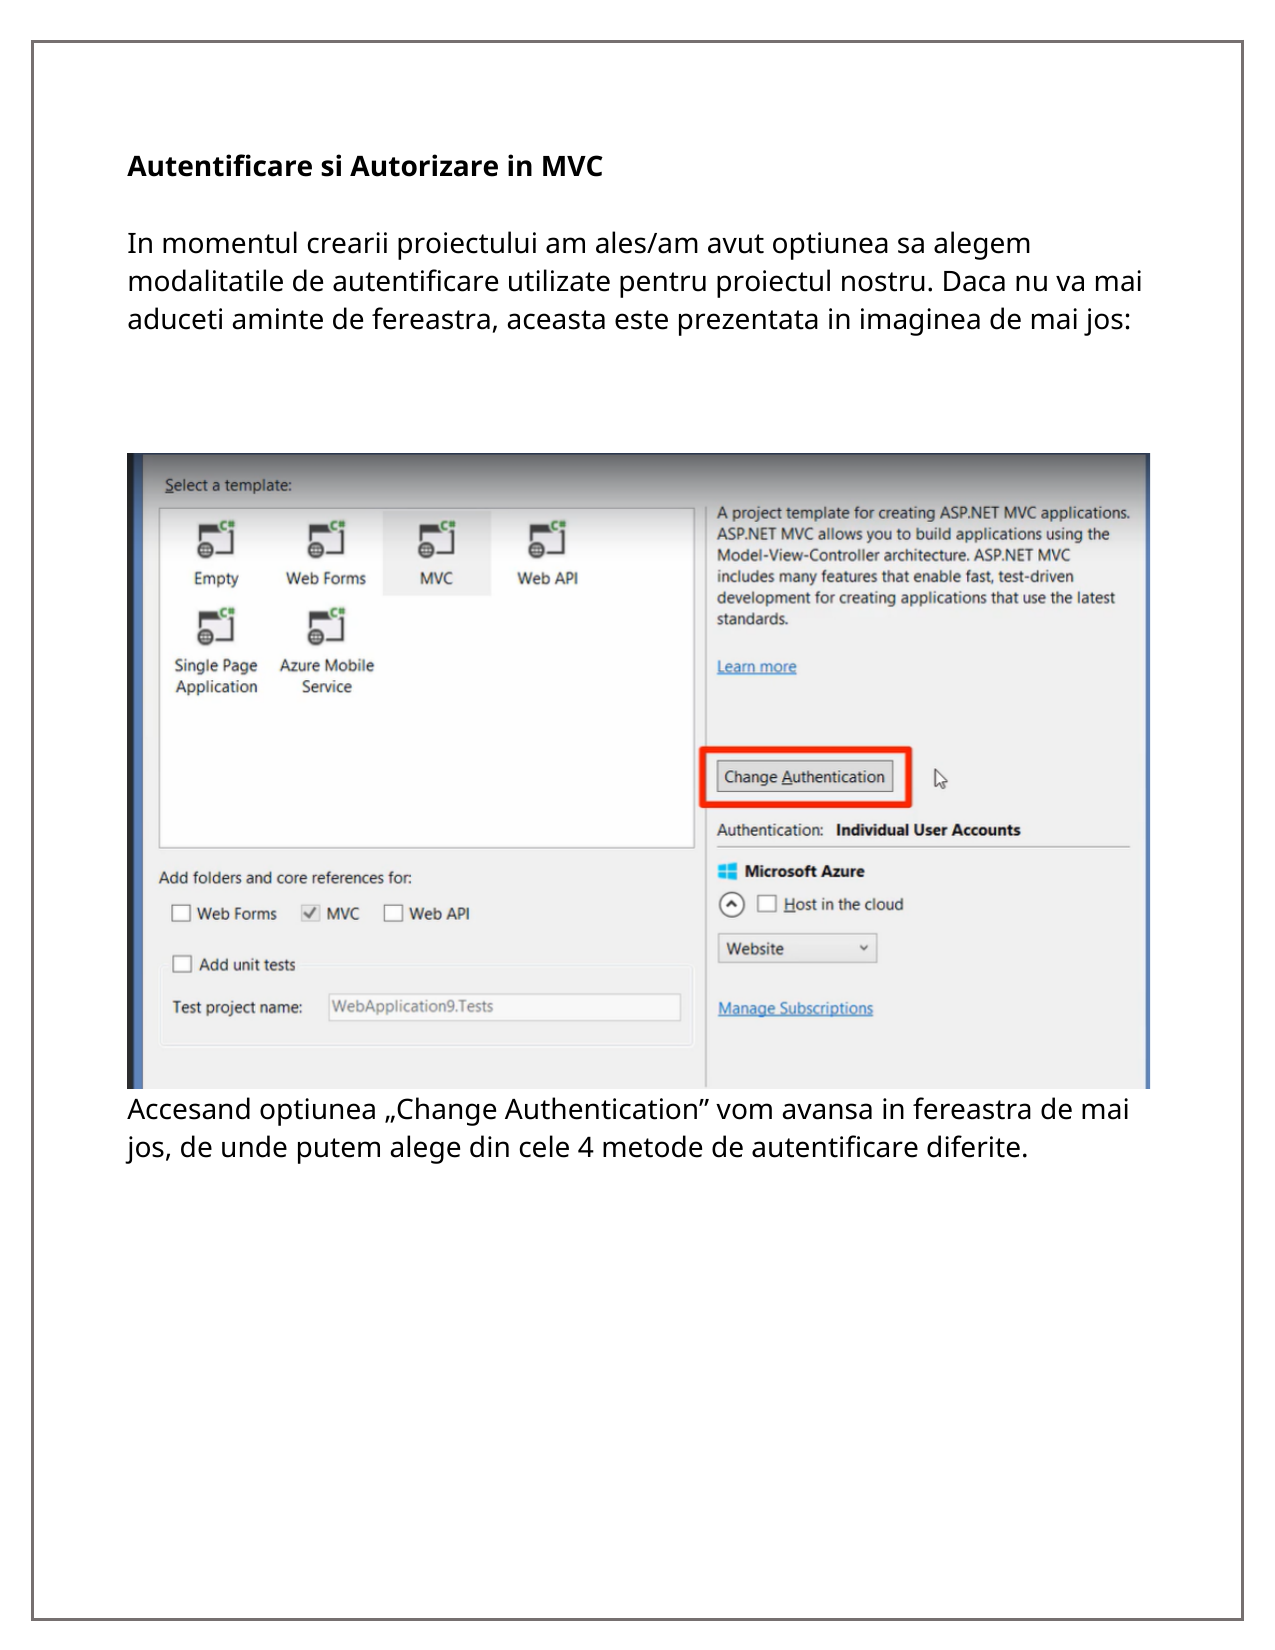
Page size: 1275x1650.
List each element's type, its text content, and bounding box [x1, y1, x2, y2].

text Autentificare si Autorizare in MVC [127, 146, 1150, 184]
text In momentul crearii proiectului am ales/am avut optiunea sa alegem modalitatile de autentificare utilizate pentru proiectul nostru. Daca nu va mai aduceti aminte de fereastra, aceasta este prezentata in imaginea de mai jos: [127, 223, 1150, 338]
text Accesand optiunea „Change Authentication” vom avansa in fereastra de mai jos, de unde putem alege din cele 4 metode de autentificare diferite. [127, 1089, 1150, 1166]
picture [127, 453, 1150, 1089]
